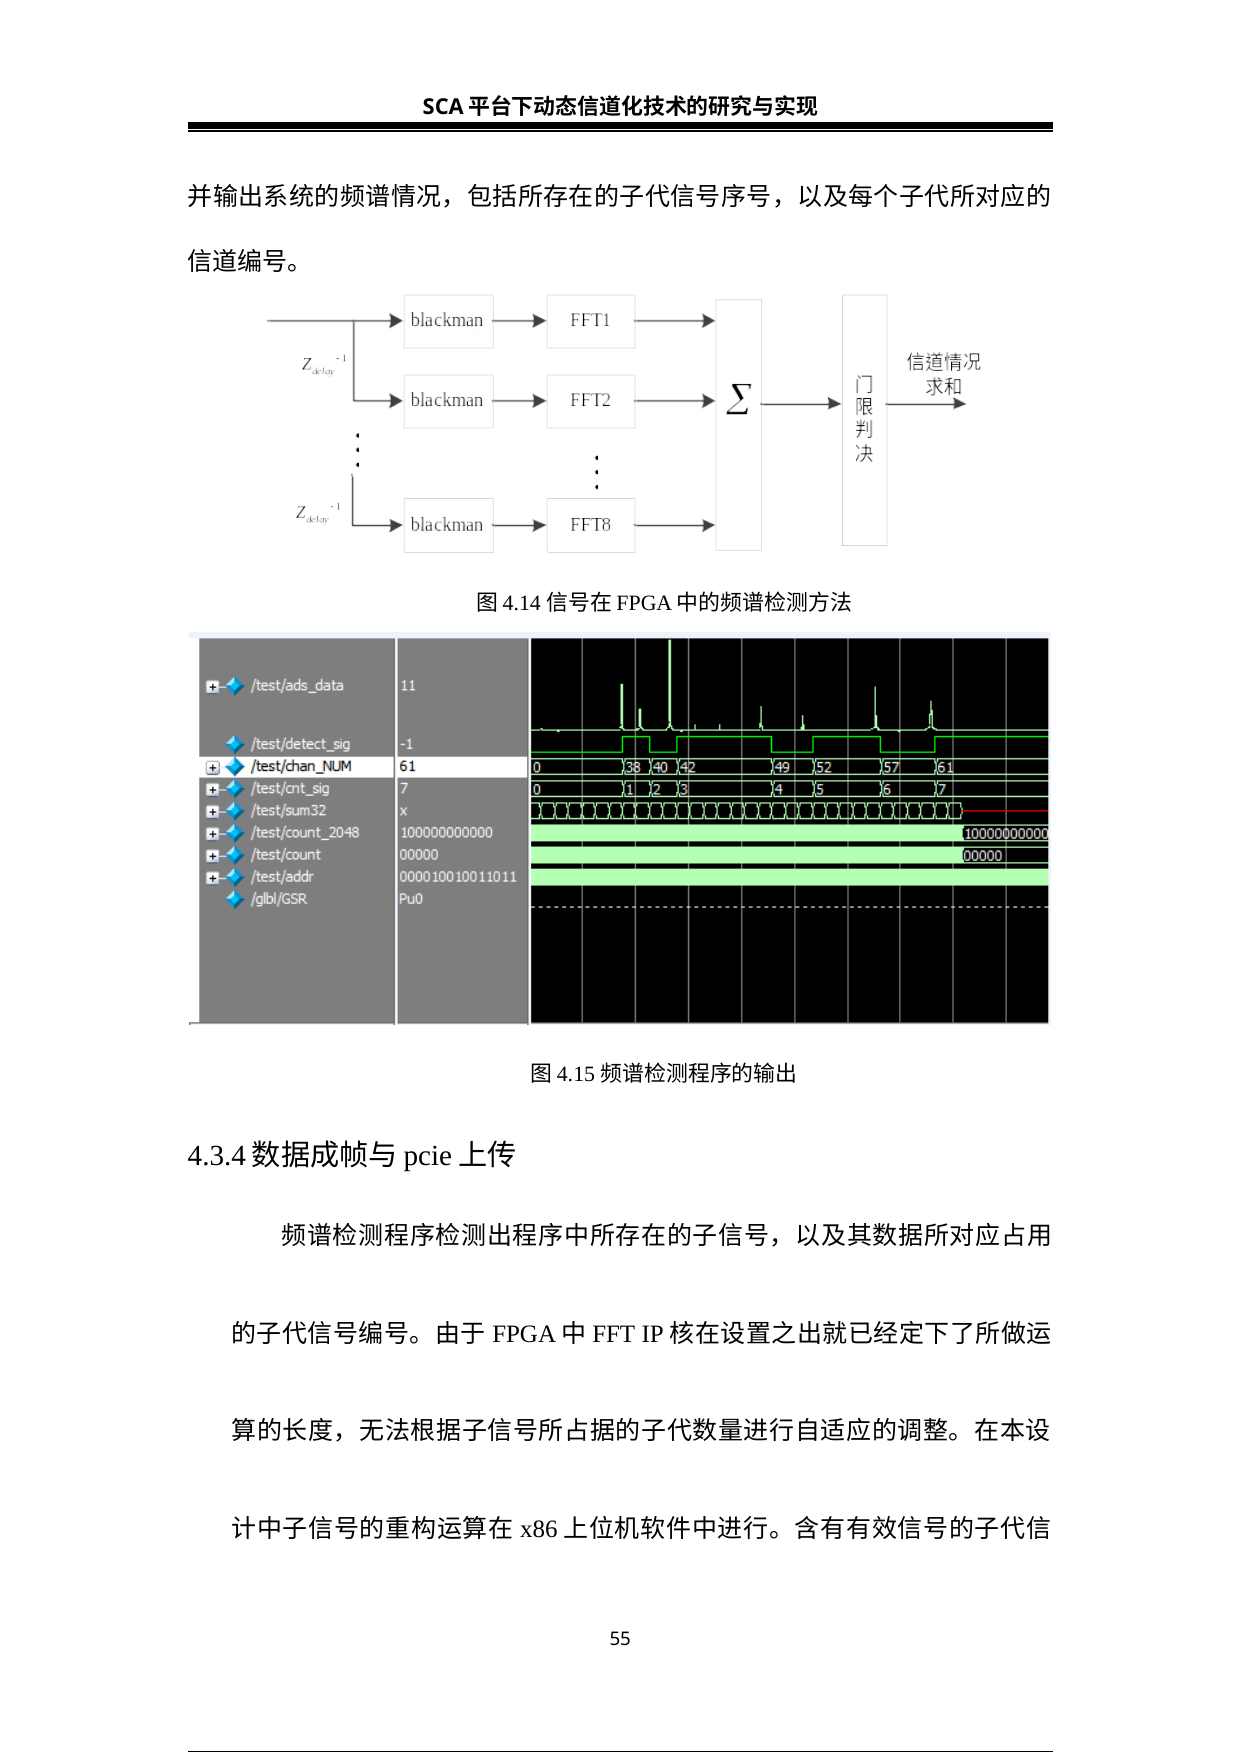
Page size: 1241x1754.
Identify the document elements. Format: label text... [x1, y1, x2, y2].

text 图4.15 频谱检测程序的输出 [231, 1055, 1053, 1088]
text 图4.14 信号在FPGA中的频谱检测方法 [231, 584, 1053, 617]
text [187, 162, 1053, 292]
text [231, 1201, 1053, 1559]
subtitle 4.3.4数据成帧与pcie上传 [187, 1120, 1053, 1185]
picture [189, 632, 1051, 1025]
